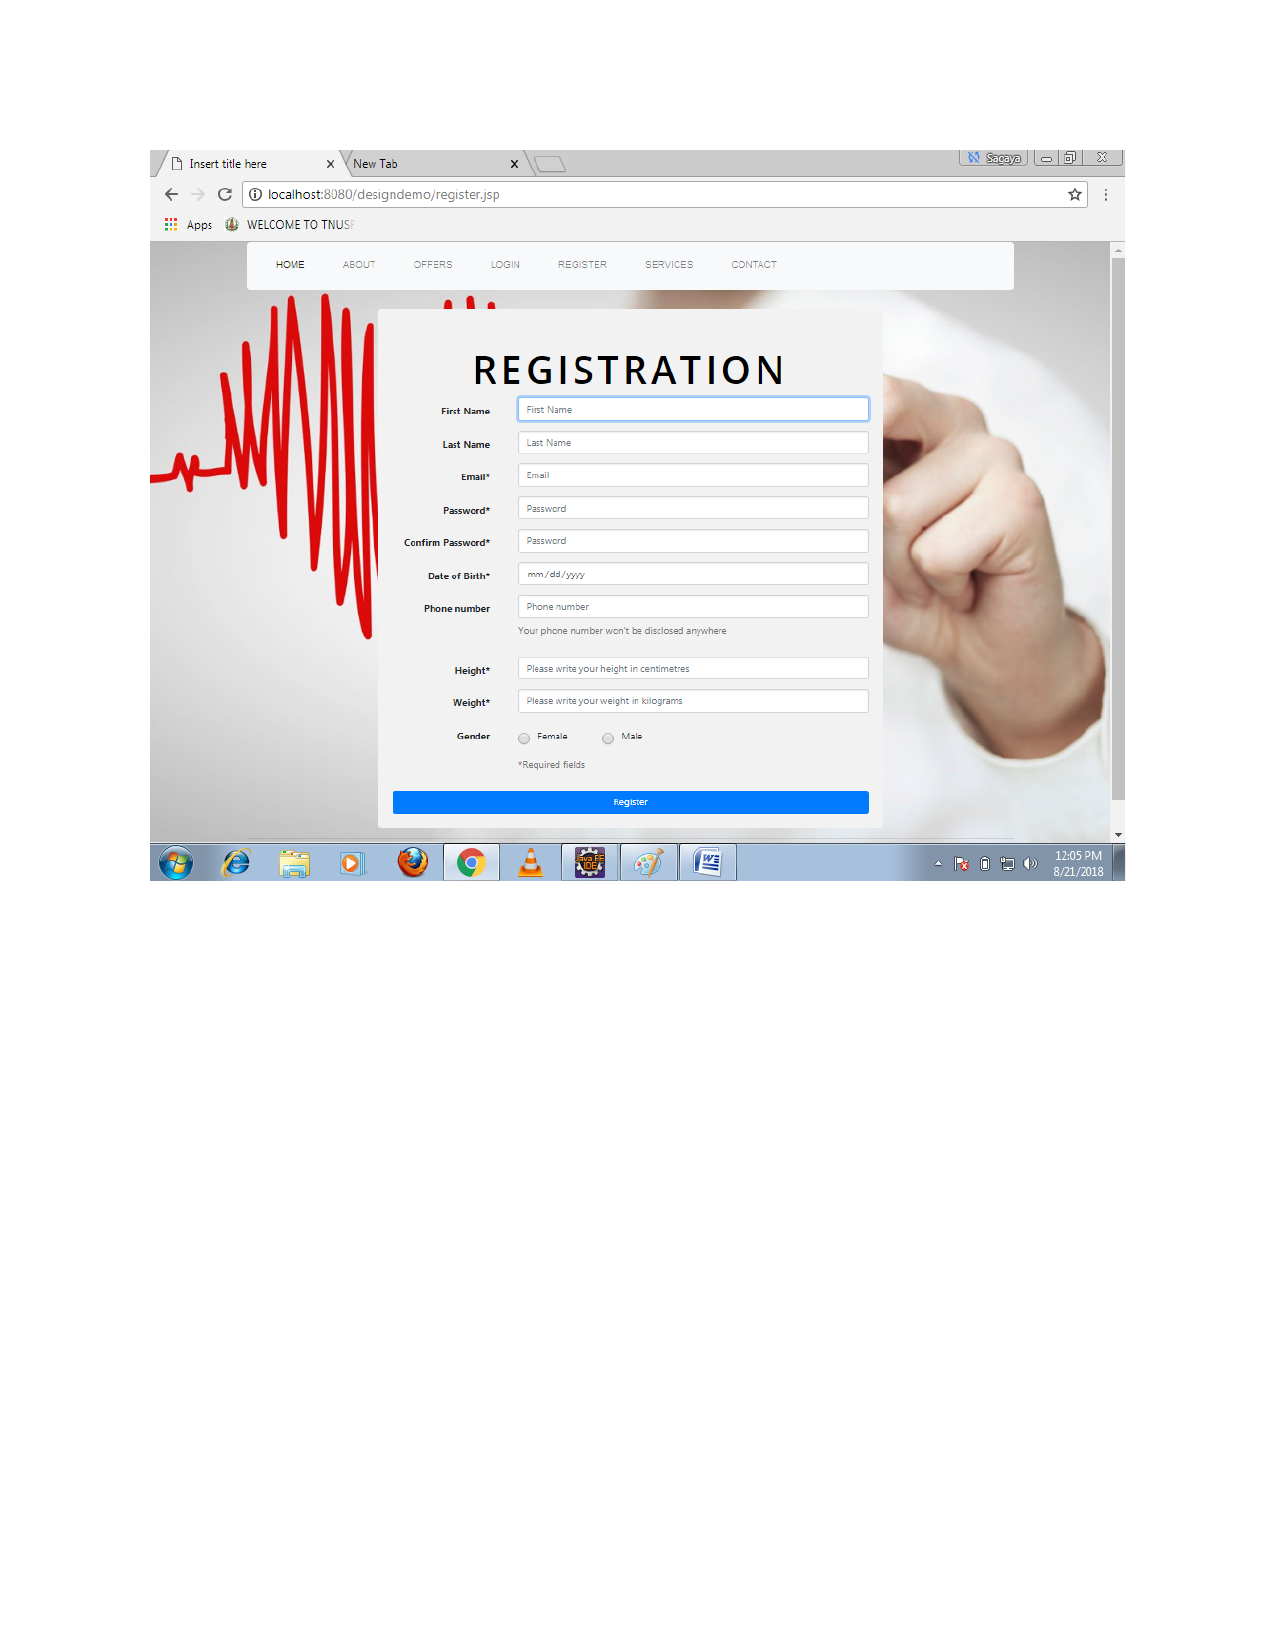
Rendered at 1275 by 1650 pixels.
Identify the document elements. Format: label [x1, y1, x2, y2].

picture [150, 150, 1125, 881]
